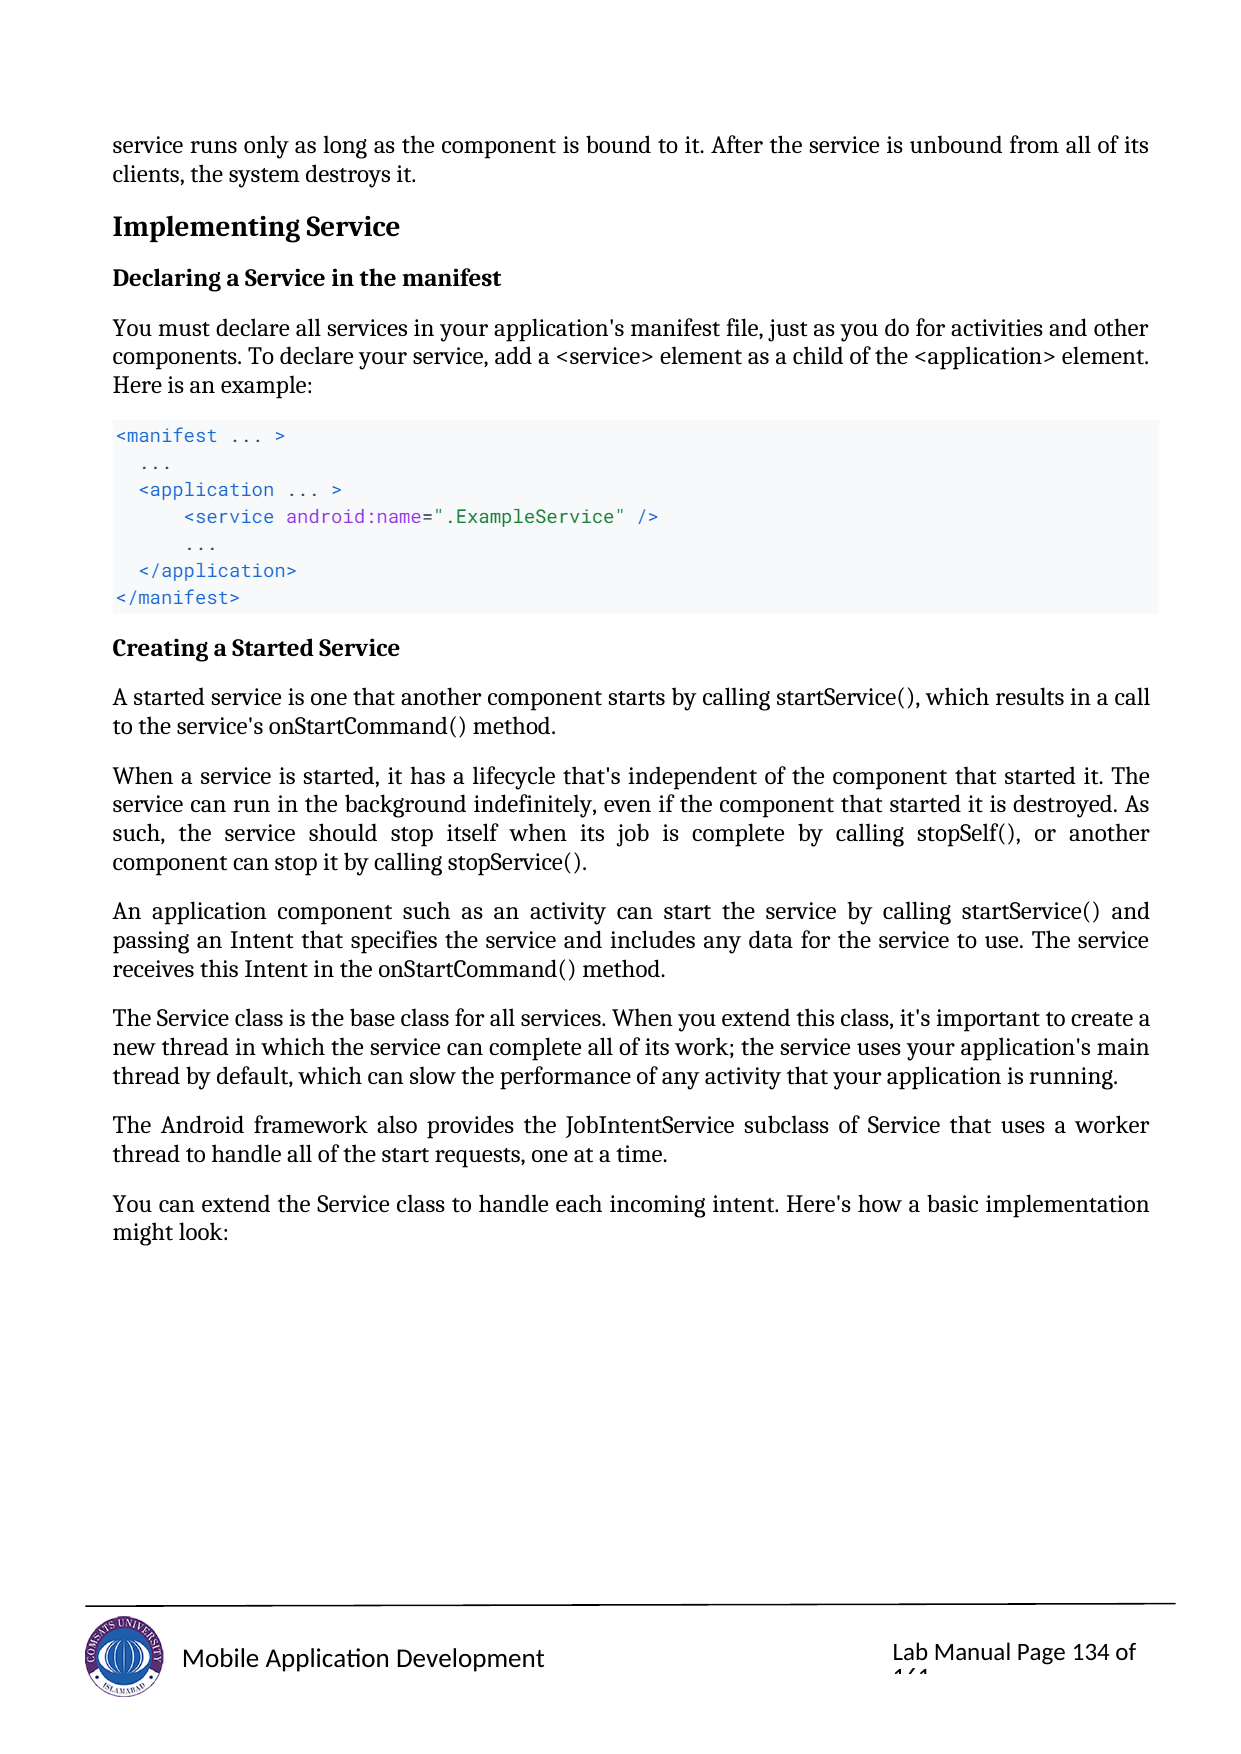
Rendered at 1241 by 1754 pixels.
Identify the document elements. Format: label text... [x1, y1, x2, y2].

text You must declare all services in your application's manifest file, just as you do for activities and other components. To declare your service, add a <service> element as a child of the <application> element. Here is an example: [112, 313, 1152, 400]
text An application component such as an activity can start the service by calling startService() and passing an Intent that specifies the service and includes any data for the service to use. The service receives this Intent in the onStartCommand() method. [112, 897, 1152, 983]
text The Service class is the base class for all services. When you extend this class, it's important to create a new thread in which the service can complete all of its work; the service uses your application's main thread by default, which can slow the performance of any activity that your application is running. [112, 1004, 1152, 1091]
text The Android framework also provides the JobIntentService subclass of Service that uses a worker thread to handle all of the start requests, one at a time. [112, 1111, 1152, 1169]
text You can extend the Service class to handle each incoming intent. Here's how a basic implementation might look: [112, 1189, 1152, 1247]
picture [112, 420, 1160, 614]
subtitle Implementing Service [112, 210, 1240, 243]
subtitle Creating a Started Service [112, 634, 1240, 663]
text When a service is started, it has a lifecycle that's independent of the component that started it. The service can run in the background indefinitely, even if the component that started it is destroyed. As such, the service should stop itself when its job is complete by calling stopSelf(), or another component can stop it by calling stopService(). [112, 762, 1152, 877]
picture [85, 1616, 165, 1697]
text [112, 131, 1152, 189]
text A started service is one that another component starts by calling startService(), which results in a call to the service's onStartCommand() method. [112, 683, 1152, 741]
subtitle Declaring a Service in the manifest [112, 264, 1240, 293]
